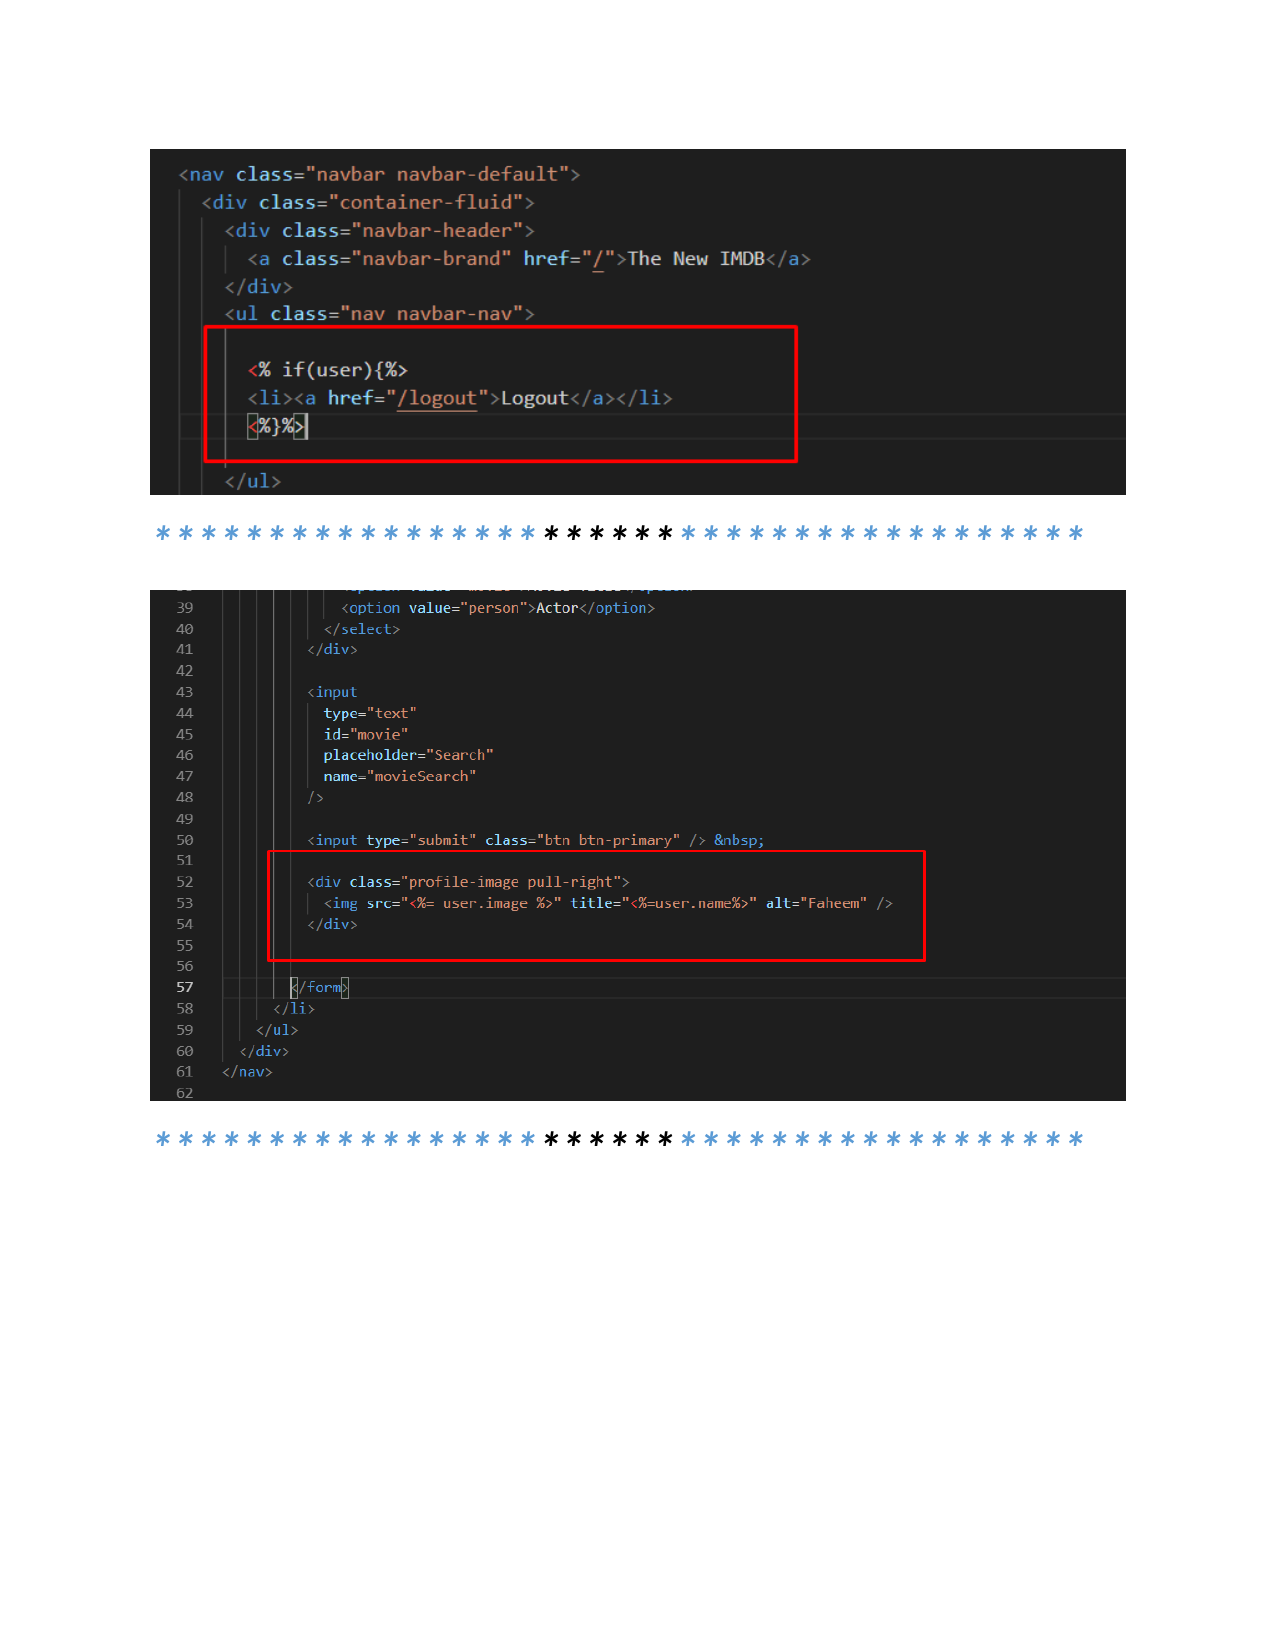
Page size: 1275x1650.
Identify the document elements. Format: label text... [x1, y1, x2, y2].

picture [150, 149, 1126, 495]
text ***************************************** [150, 514, 1125, 570]
picture [150, 590, 1126, 1101]
text ***************************************** [150, 1120, 1125, 1176]
